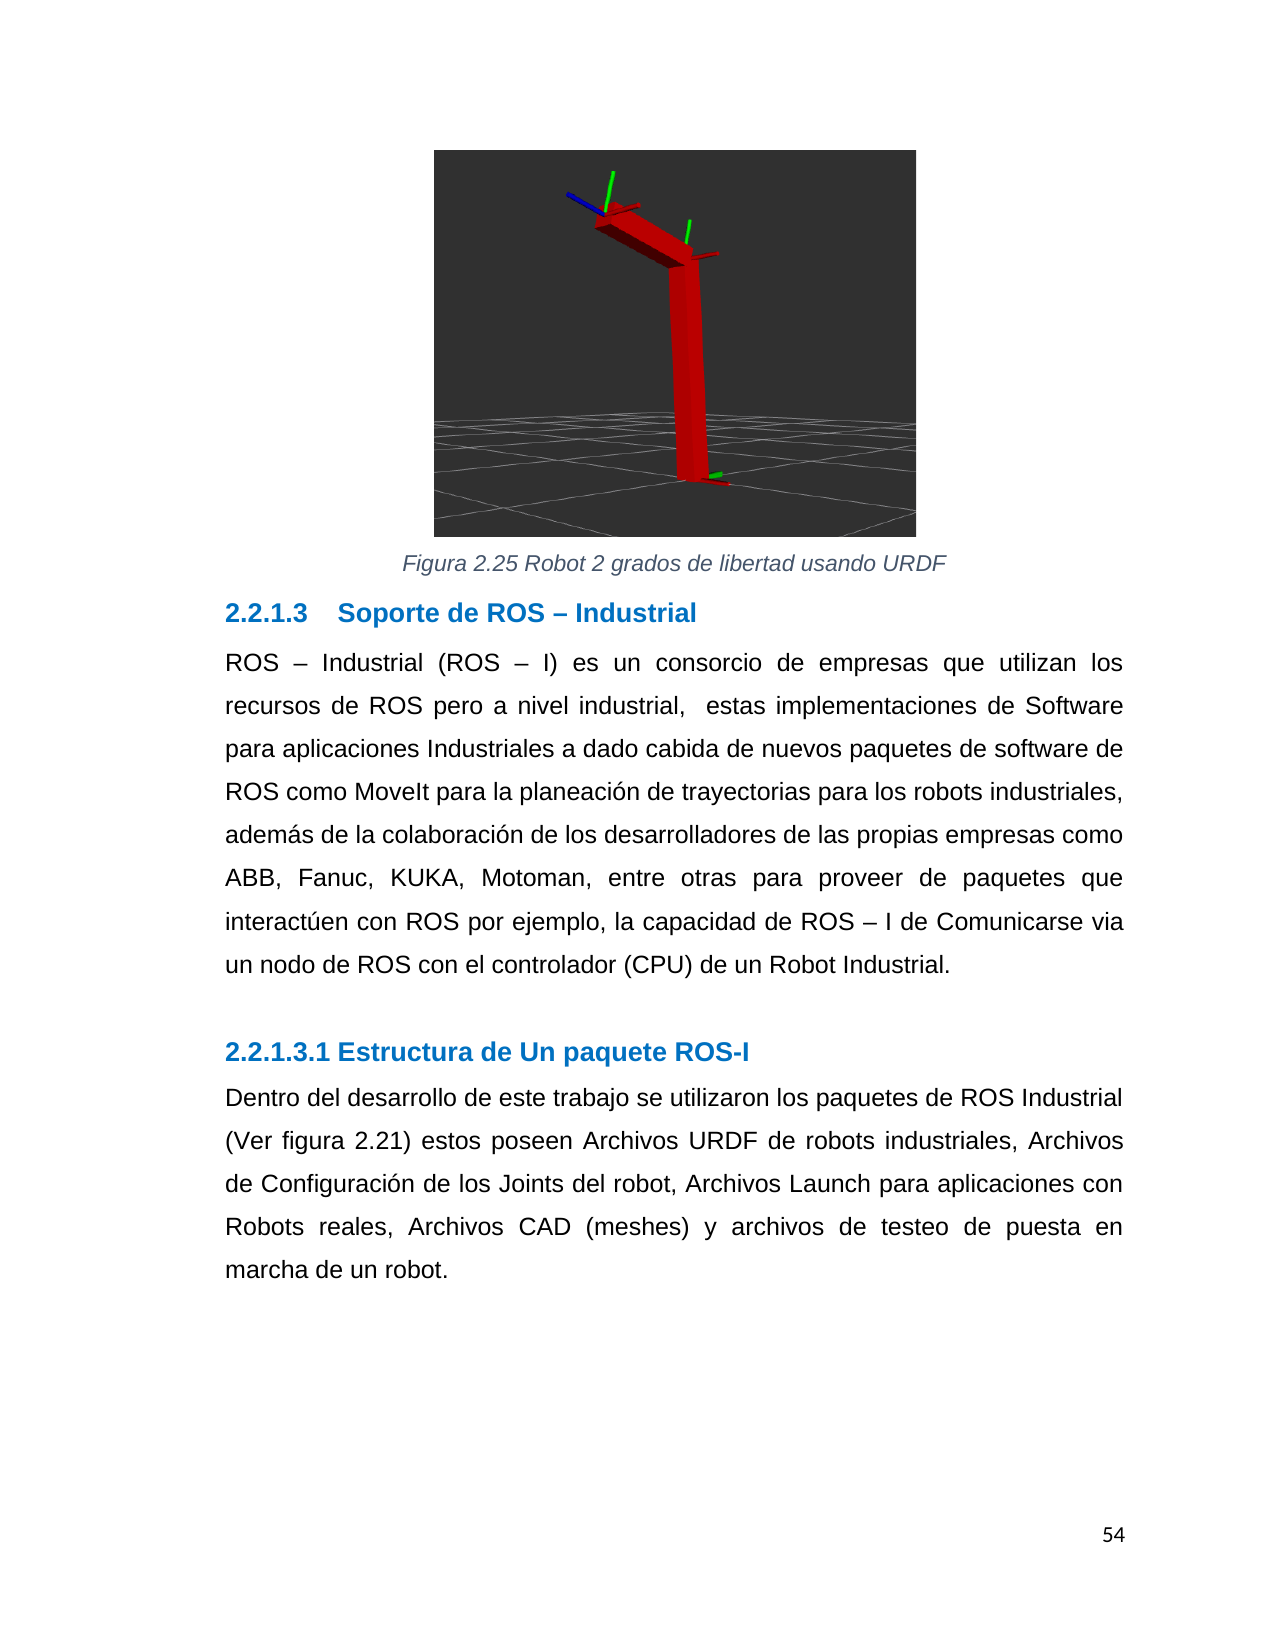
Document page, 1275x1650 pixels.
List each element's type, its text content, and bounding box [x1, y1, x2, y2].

list Estructura de Un paquete ROS-I [225, 1036, 1125, 1067]
text ROS – Industrial (ROS – I) es un consorcio de empresas que utilizan los recursos de ROS pero a nivel industrial, estas implementaciones de Software para aplicaciones Industriales a dado cabida de nuevos paquetes de software de ROS como MoveIt para la planeación de trayectorias para los robots industriales, además de la colaboración de los desarrolladores de las propias empresas como ABB, Fanuc, KUKA, Motoman, entre otras para proveer de paquetes que interactúen con ROS por ejemplo, la capacidad de ROS – I de Comunicarse via un nodo de ROS con el controlador (CPU) de un Robot Industrial. [225, 648, 1125, 978]
picture [434, 150, 917, 537]
text Figura 2.25 Robot 2 grados de libertad usando URDF [225, 550, 1125, 577]
text Dentro del desarrollo de este trabajo se utilizaron los paquetes de ROS Industrial (Ver figura 2.21) estos poseen Archivos URDF de robots industriales, Archivos de Configuración de los Joints del robot, Archivos Launch para aplicaciones con Robots reales, Archivos CAD (meshes) y archivos de testeo de puesta en marcha de un robot. [225, 1083, 1125, 1284]
list Soporte de ROS – Industrial [225, 597, 1125, 629]
